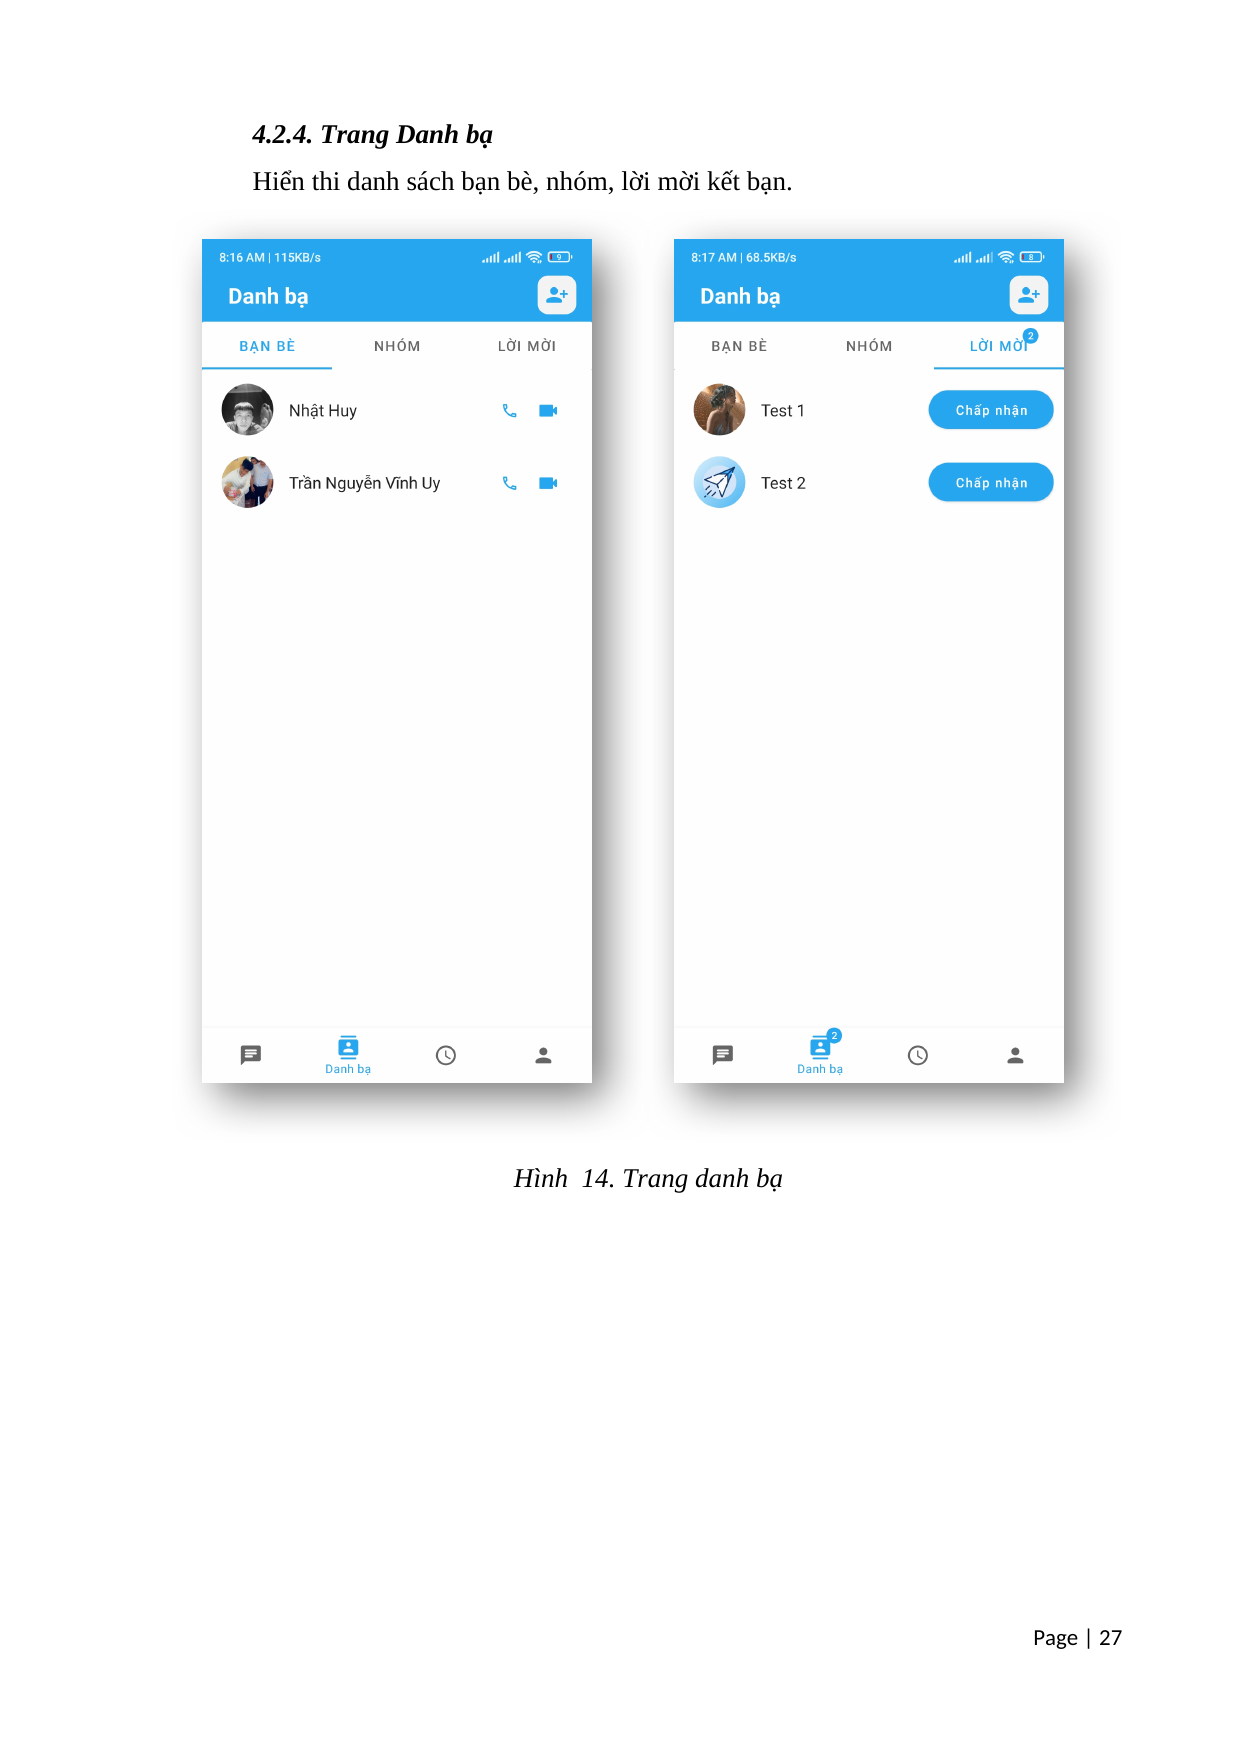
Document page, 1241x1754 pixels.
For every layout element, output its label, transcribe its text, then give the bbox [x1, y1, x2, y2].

subtitle 4.2.4. Trang Danh bạ [177, 118, 1122, 149]
text Hình 14. Trang danh bạ [177, 1162, 1122, 1193]
picture [202, 239, 592, 1083]
text Hiển thi danh sách bạn bè, nhóm, lời mời kết bạn. [177, 165, 1122, 196]
picture [674, 239, 1064, 1083]
